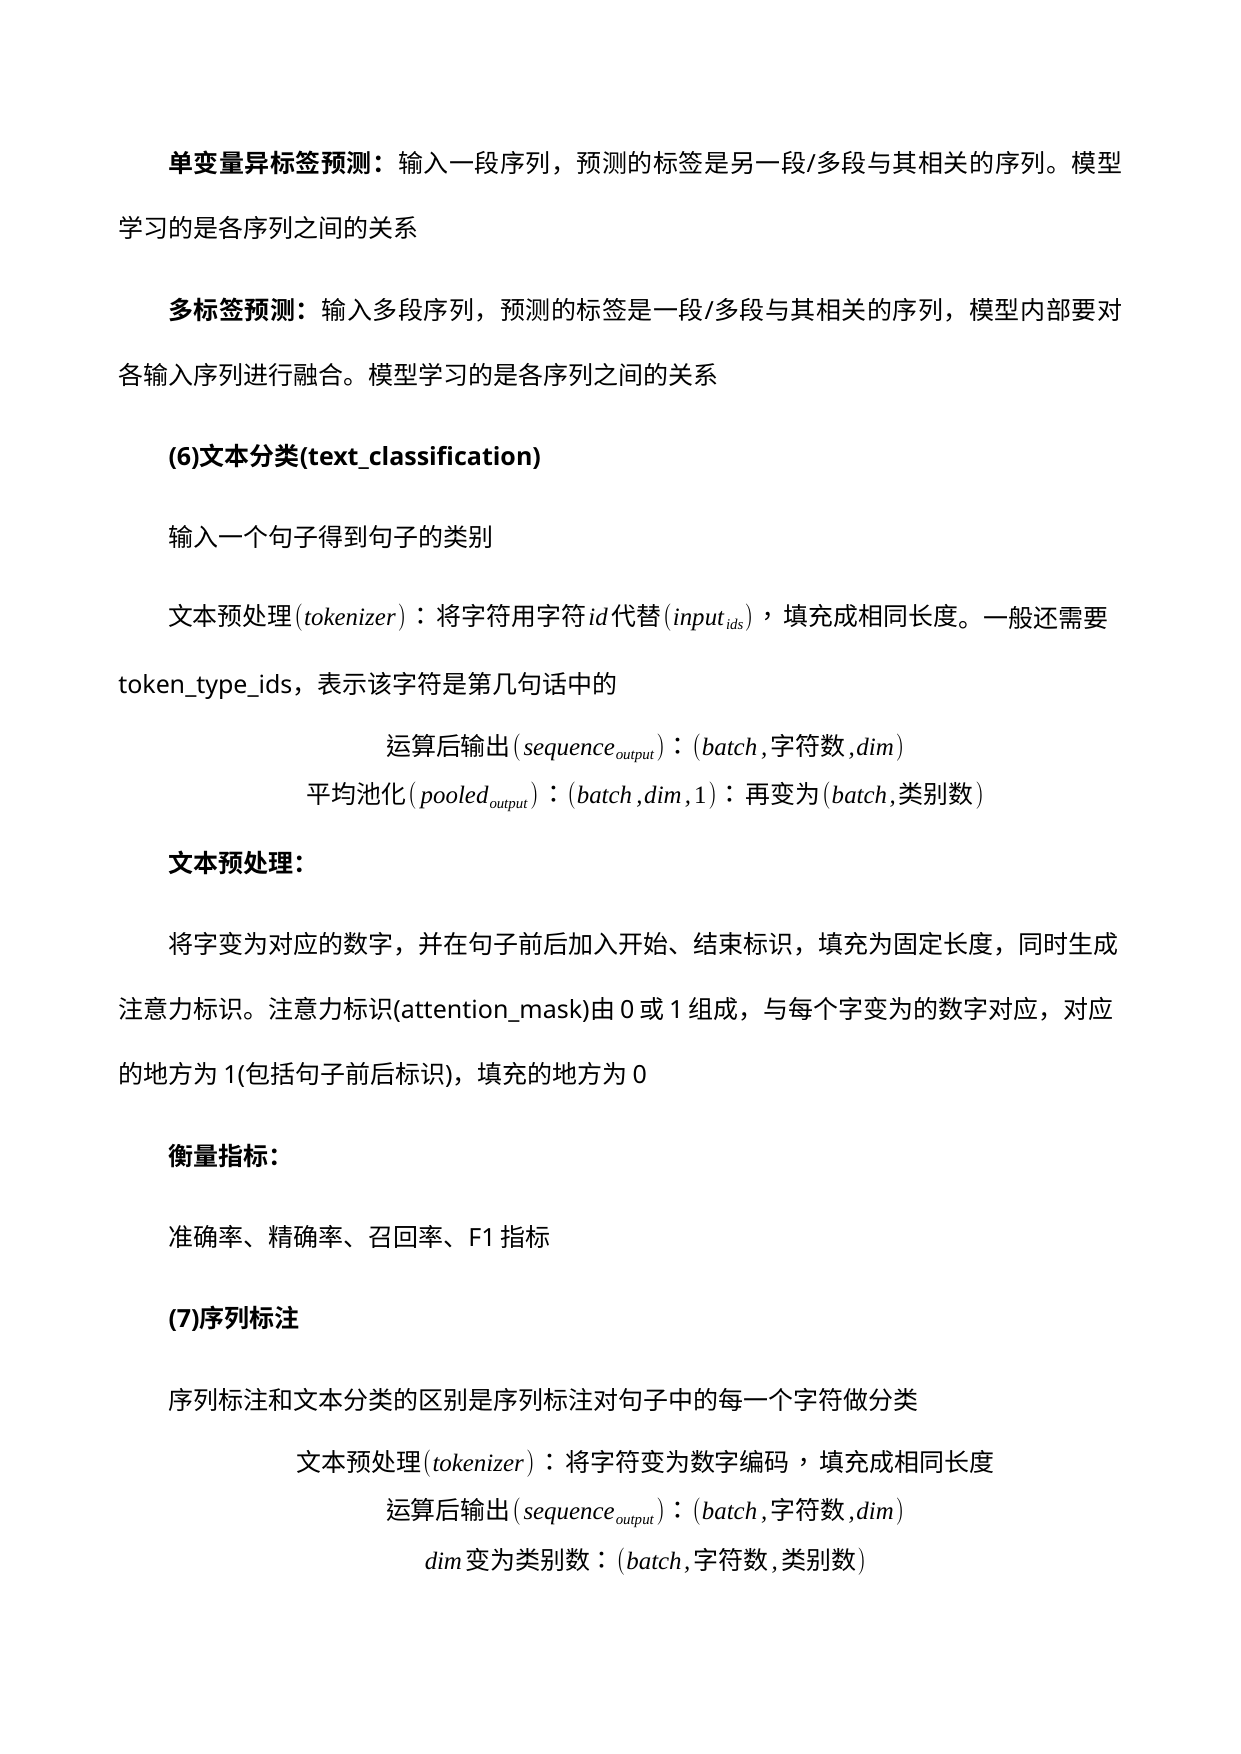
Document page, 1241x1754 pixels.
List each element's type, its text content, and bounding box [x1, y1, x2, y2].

text 文本预处理： [118, 829, 1122, 894]
text 序列标注和文本分类的区别是序列标注对句子中的每一个字符做分类 [118, 1366, 1122, 1431]
text 输入一个句子得到句子的类别 [118, 503, 1122, 568]
text 将字变为对应的数字，并在句子前后加入开始、结束标识，填充为固定长度，同时生成注意力标识。注意力标识(attention_mask)由0或1组成，与每个字变为的数字对应，对应的地方为1(包括句子前后标识)，填充的地方为0 [118, 910, 1122, 1105]
text 准确率、精确率、召回率、F1指标 [118, 1203, 1122, 1268]
text 衡量指标： [118, 1122, 1122, 1187]
text 多标签预测：输入多段序列，预测的标签是一段/多段与其相关的序列，模型内部要对各输入序列进行融合。模型学习的是各序列之间的关系 [118, 276, 1122, 406]
text 。一般还需要token_type_ids，表示该字符是第几句话中的 [118, 585, 1122, 715]
text (6)文本分类(text_classification) [118, 422, 1122, 487]
text (7)序列标注 [118, 1284, 1122, 1349]
text 单变量异标签预测：输入一段序列，预测的标签是另一段/多段与其相关的序列。模型学习的是各序列之间的关系 [118, 129, 1122, 259]
